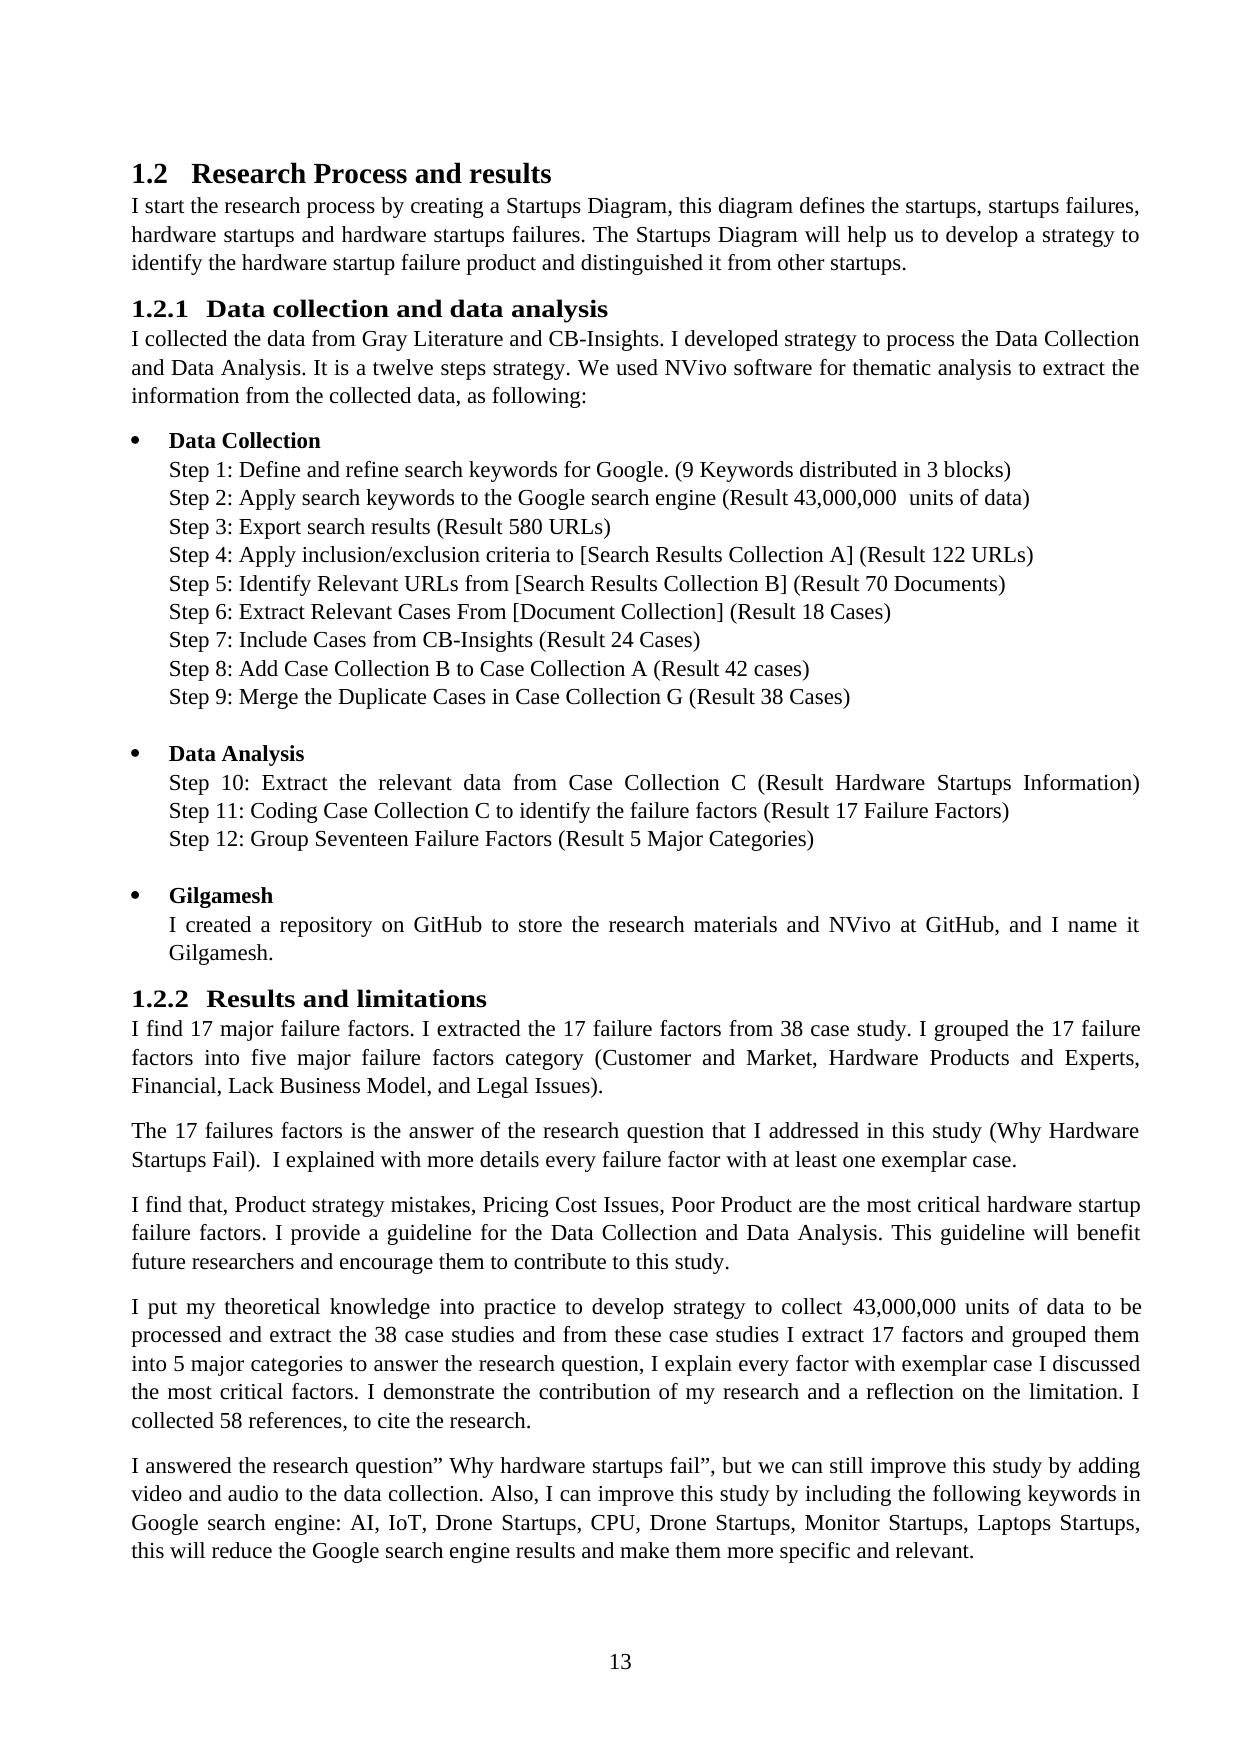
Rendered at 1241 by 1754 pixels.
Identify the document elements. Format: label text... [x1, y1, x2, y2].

text I put my theoretical knowledge into practice to develop strategy to collect 43,000,000 units of data to be processed and extract the 38 case studies and from these case studies I extract 17 factors and grouped them into 5 major categories to answer the research question, I explain every factor with exemplar case I discussed the most critical factors. I demonstrate the contribution of my research and a reflection on the limitation. I collected 58 references, to cite the research. [131, 1293, 1142, 1433]
subtitle Research Process and results [131, 156, 1142, 190]
text I find 17 major failure factors. I extracted the 17 failure factors from 38 case study. I grouped the 17 failure factors into five major failure factors category (Customer and Market, Hardware Products and Experts, Financial, Lack Business Model, and Legal Issues). [131, 1015, 1142, 1099]
text I start the research process by creating a Startups Diagram, this diagram defines the startups, startups failures, hardware startups and hardware startups failures. The Startups Diagram will help us to develop a strategy to identify the hardware startup failure product and distinguished it from other startups. [131, 192, 1142, 276]
text I answered the research question” Why hardware startups fail”, but we can still improve this study by adding video and audio to the data collection. Also, I can improve this study by including the following keywords in Google search engine: AI, IoT, Drone Startups, CPU, Drone Startups, Monitor Startups, Laptops Startups, this will reduce the Google search engine results and make them more specific and relevant. [131, 1452, 1142, 1563]
text I find that, Product strategy mistakes, Pricing Cost Issues, Poor Product are the most critical hardware startup failure factors. I provide a guideline for the Data Collection and Data Analysis. This guideline will benefit future researchers and encourage them to contribute to this study. [131, 1191, 1142, 1274]
list Gilgamesh I created a repository on GitHub to store the research materials and NVivo at GitHub, and I name it Gilgamesh. [131, 882, 1142, 966]
subtitle Data collection and data analysis [131, 294, 1142, 323]
list Data Analysis Step 10: Extract the relevant data from Case Collection C (Result Hardware Startups Information) Step 11: Coding Case Collection C to identify the failure factors (Result 17 Failure Factors) Step 12: Group Seventeen Failure Factors (Result 5 Major Categories) [131, 740, 1142, 852]
text I collected the data from Gray Literature and CB-Insights. I developed strategy to process the Data Collection and Data Analysis. It is a twelve steps strategy. We used NVivo software for thematic analysis to extract the information from the collected data, as following: [131, 325, 1142, 409]
list Data Collection Step 1: Define and refine search keywords for Google. (9 Keywords distributed in 3 blocks) Step 2: Apply search keywords to the Google search engine (Result 43,000,000 units of data) Step 3: Export search results (Result 580 URLs) Step 4: Apply inclusion/exclusion criteria to [Search Results Collection A] (Result 122 URLs) Step 5: Identify Relevant URLs from [Search Results Collection B] (Result 70 Documents) Step 6: Extract Relevant Cases From [Document Collection] (Result 18 Cases) Step 7: Include Cases from CB-Insights (Result 24 Cases) Step 8: Add Case Collection B to Case Collection A (Result 42 cases) Step 9: Merge the Duplicate Cases in Case Collection G (Result 38 Cases) [131, 427, 1142, 710]
subtitle Results and limitations [131, 984, 1142, 1013]
text The 17 failures factors is the answer of the research question that I addressed in this study (Why Hardware Startups Fail). I explained with more details every failure factor with at least one exemplar case. [131, 1117, 1142, 1172]
